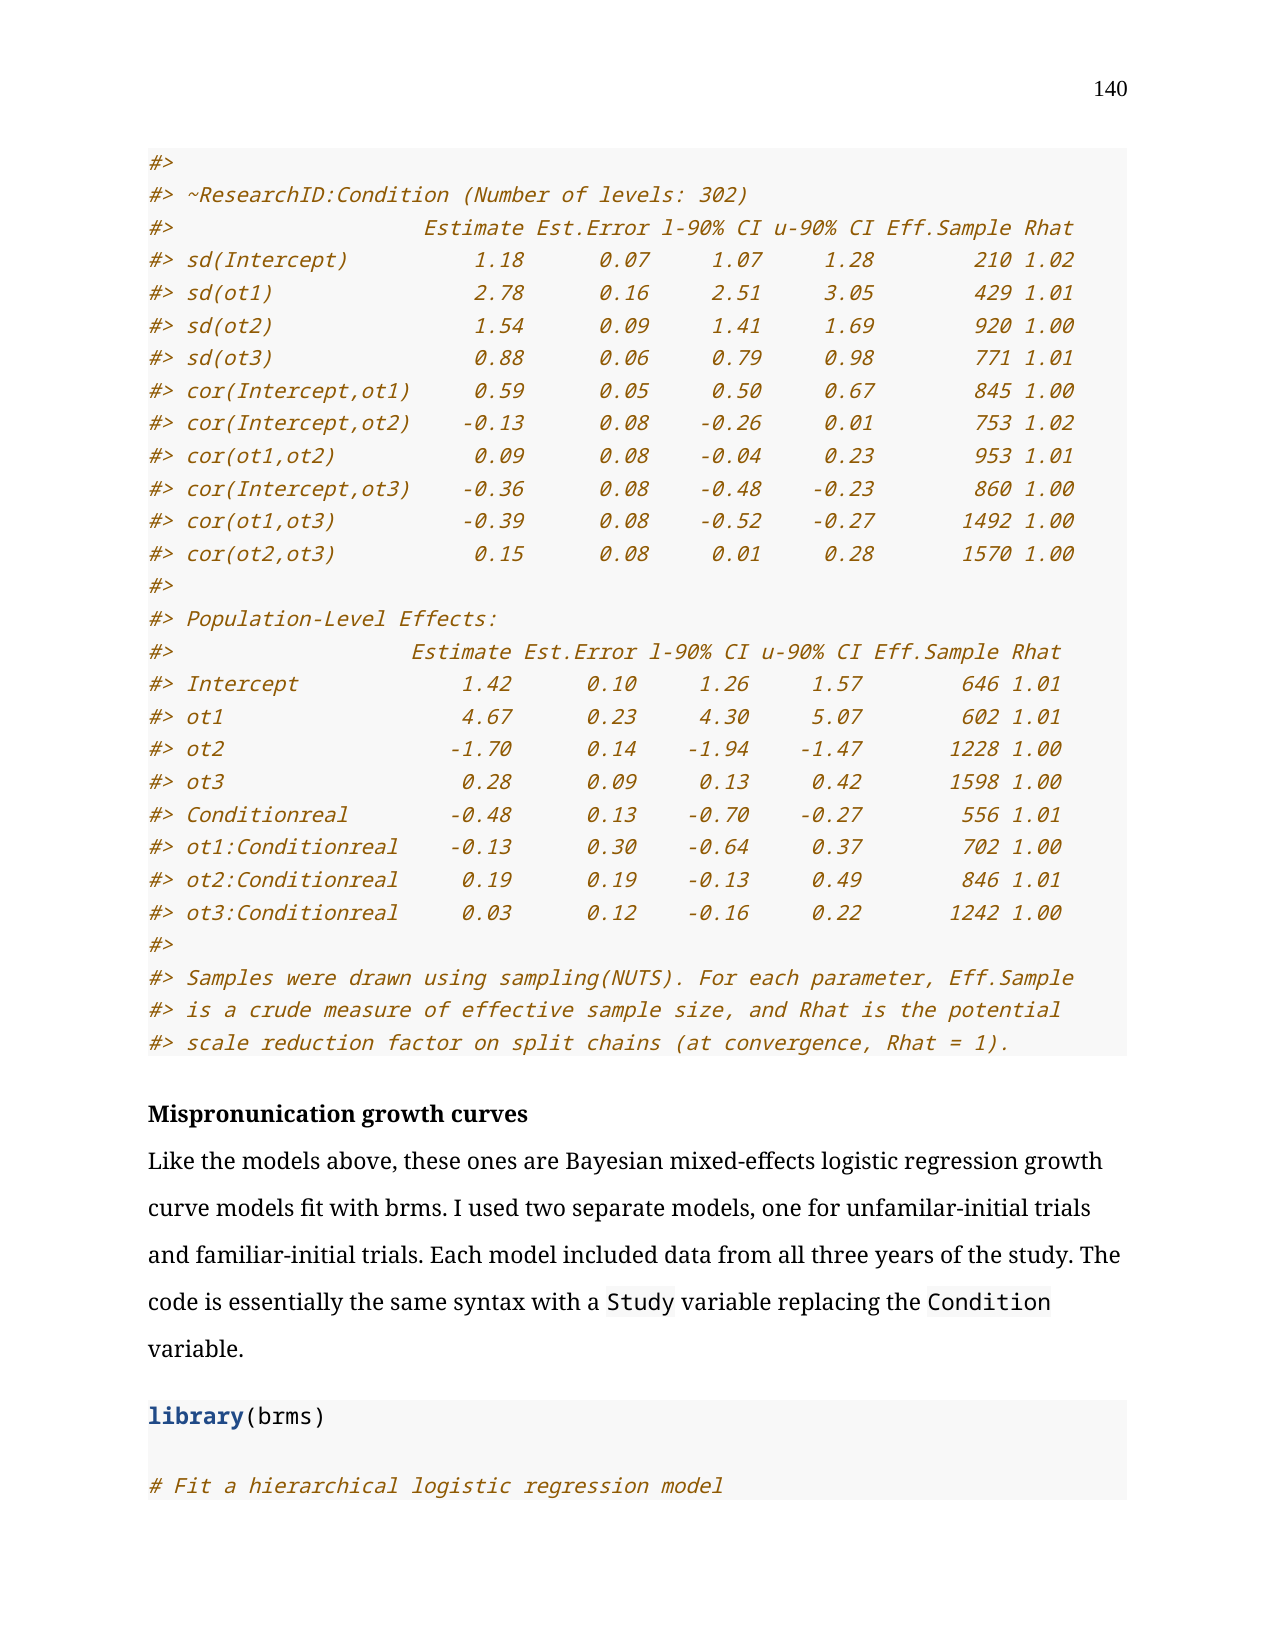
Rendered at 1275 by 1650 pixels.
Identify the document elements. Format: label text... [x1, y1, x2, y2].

text Like the models above, these ones are Bayesian mixed-effects logistic regression growth curve models fit with brms. I used two separate models, one for unfamilar-initial trials and familiar-initial trials. Each model included data from all three years of the study. The code is essentially the same syntax with a Study variable replacing the Condition variable. [148, 1145, 1127, 1364]
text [148, 148, 1127, 1056]
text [148, 1400, 1127, 1500]
subtitle Mispronunication growth curves [148, 1098, 1127, 1129]
